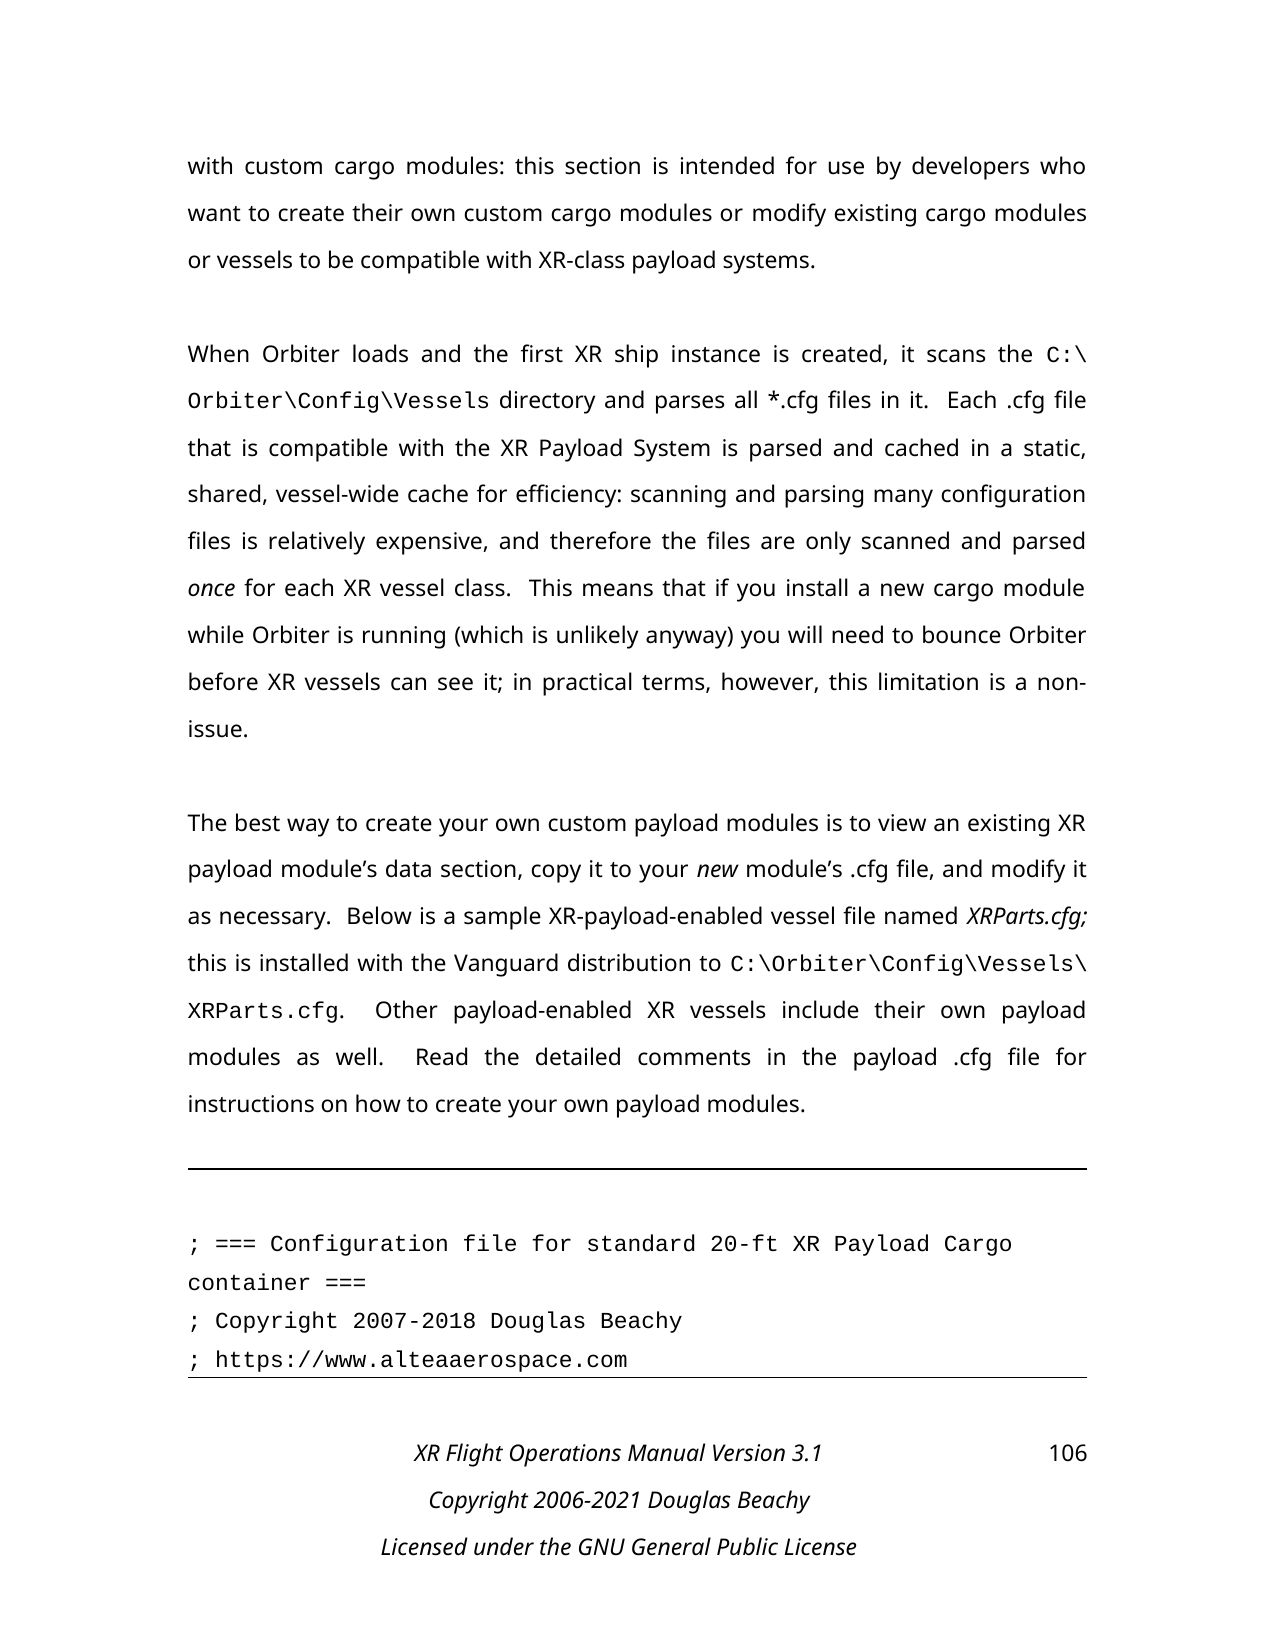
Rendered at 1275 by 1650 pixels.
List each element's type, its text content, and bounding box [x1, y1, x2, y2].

text ; https://www.alteaaerospace.com [187, 1349, 1087, 1378]
text ; Copyright 2007-2018 Douglas Beachy [187, 1310, 1087, 1336]
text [187, 150, 1087, 275]
text ; === Configuration file for standard 20-ft XR Payload Cargo container === [187, 1232, 1087, 1297]
text When Orbiter loads and the first XR ship instance is created, it scans the C:\Orbiter\Config\Vessels directory and parses all *.cfg files in it. Each .cfg file that is compatible with the XR Payload System is parsed and cached in a static, shared, vessel-wide cache for efficiency: scanning and parsing many configuration files is relatively expensive, and therefore the files are only scanned and parsed once for each XR vessel class. This means that if you install a new cargo module while Orbiter is running (which is unlikely anyway) you will need to bounce Orbiter before XR vessels can see it; in practical terms, however, this limitation is a non-issue. [187, 337, 1087, 744]
text The best way to create your own custom payload modules is to view an existing XR payload module’s data section, copy it to your new module’s .cfg file, and modify it as necessary. Below is a sample XR-payload-enabled vessel file named XRParts.cfg; this is installed with the Vanguard distribution to C:\Orbiter\Config\Vessels\XRParts.cfg. Other payload-enabled XR vessels include their own payload modules as well. Read the detailed comments in the payload .cfg file for instructions on how to create your own payload modules. [187, 806, 1087, 1119]
